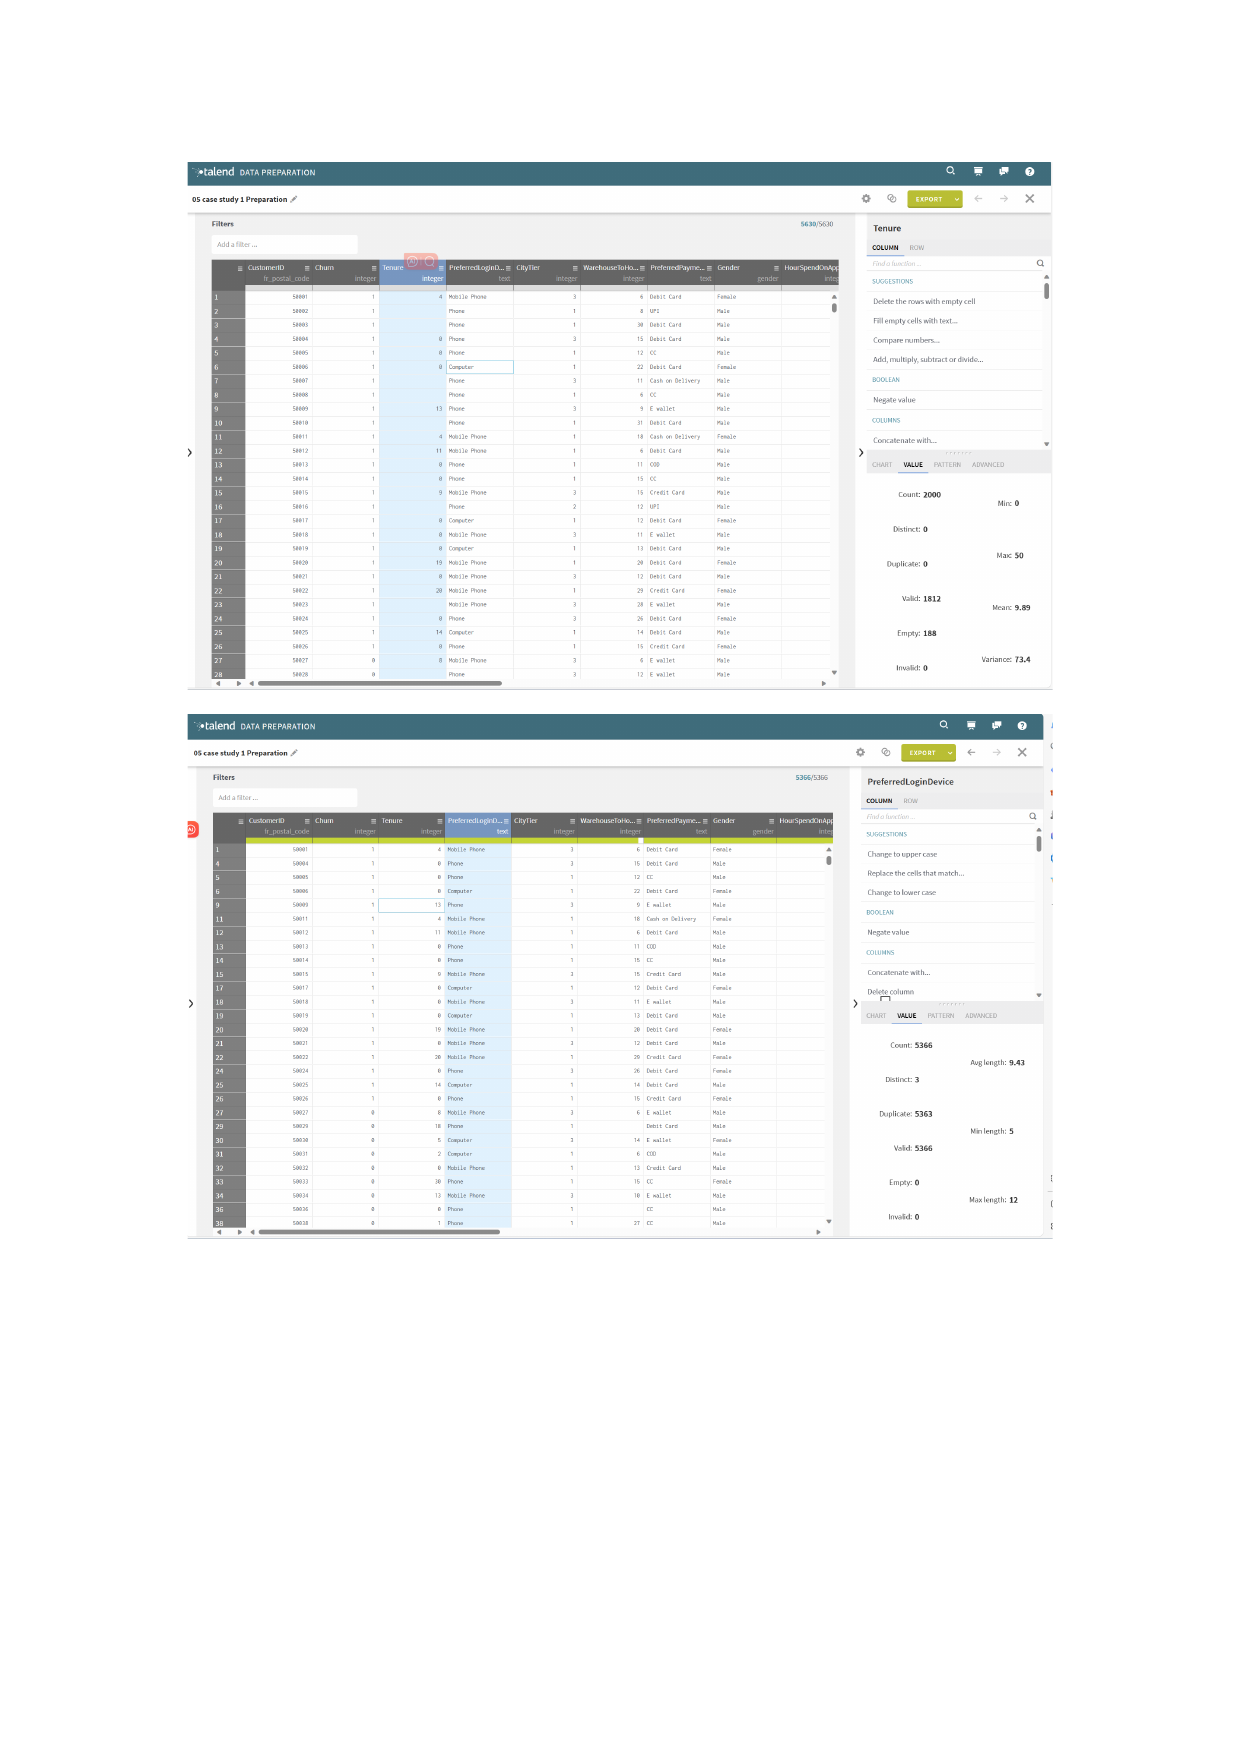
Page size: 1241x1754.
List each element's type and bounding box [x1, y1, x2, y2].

picture [187, 714, 1053, 1239]
picture [187, 162, 1053, 690]
